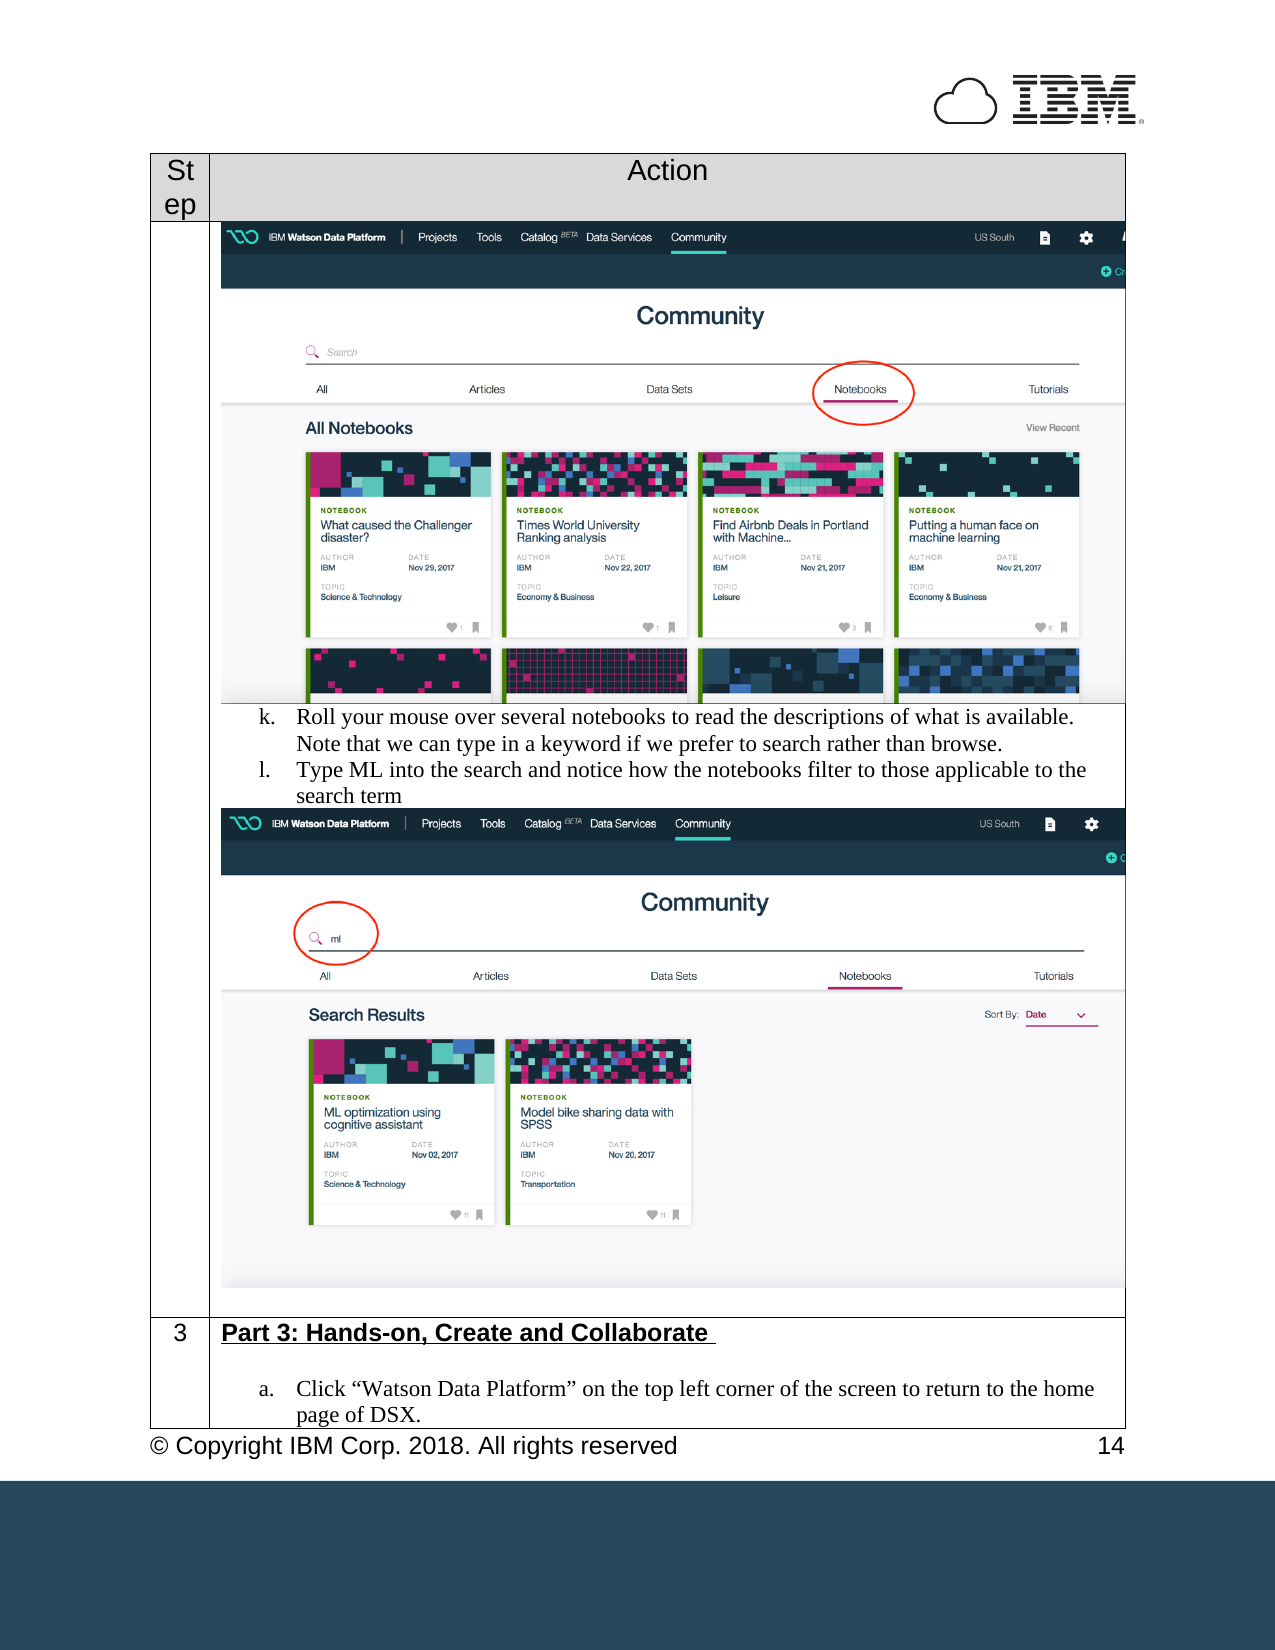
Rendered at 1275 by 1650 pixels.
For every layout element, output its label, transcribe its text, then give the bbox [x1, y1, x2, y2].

table_cell 2 [151, 222, 209, 1317]
picture [1013, 75, 1144, 124]
picture [221, 221, 1126, 704]
table_cell 3 [151, 1318, 209, 1428]
table_header Action [210, 154, 1125, 221]
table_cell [210, 222, 1125, 1317]
picture [932, 76, 1000, 124]
table_header Step [151, 154, 209, 221]
picture [221, 808, 1126, 1288]
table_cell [210, 1318, 1125, 1428]
